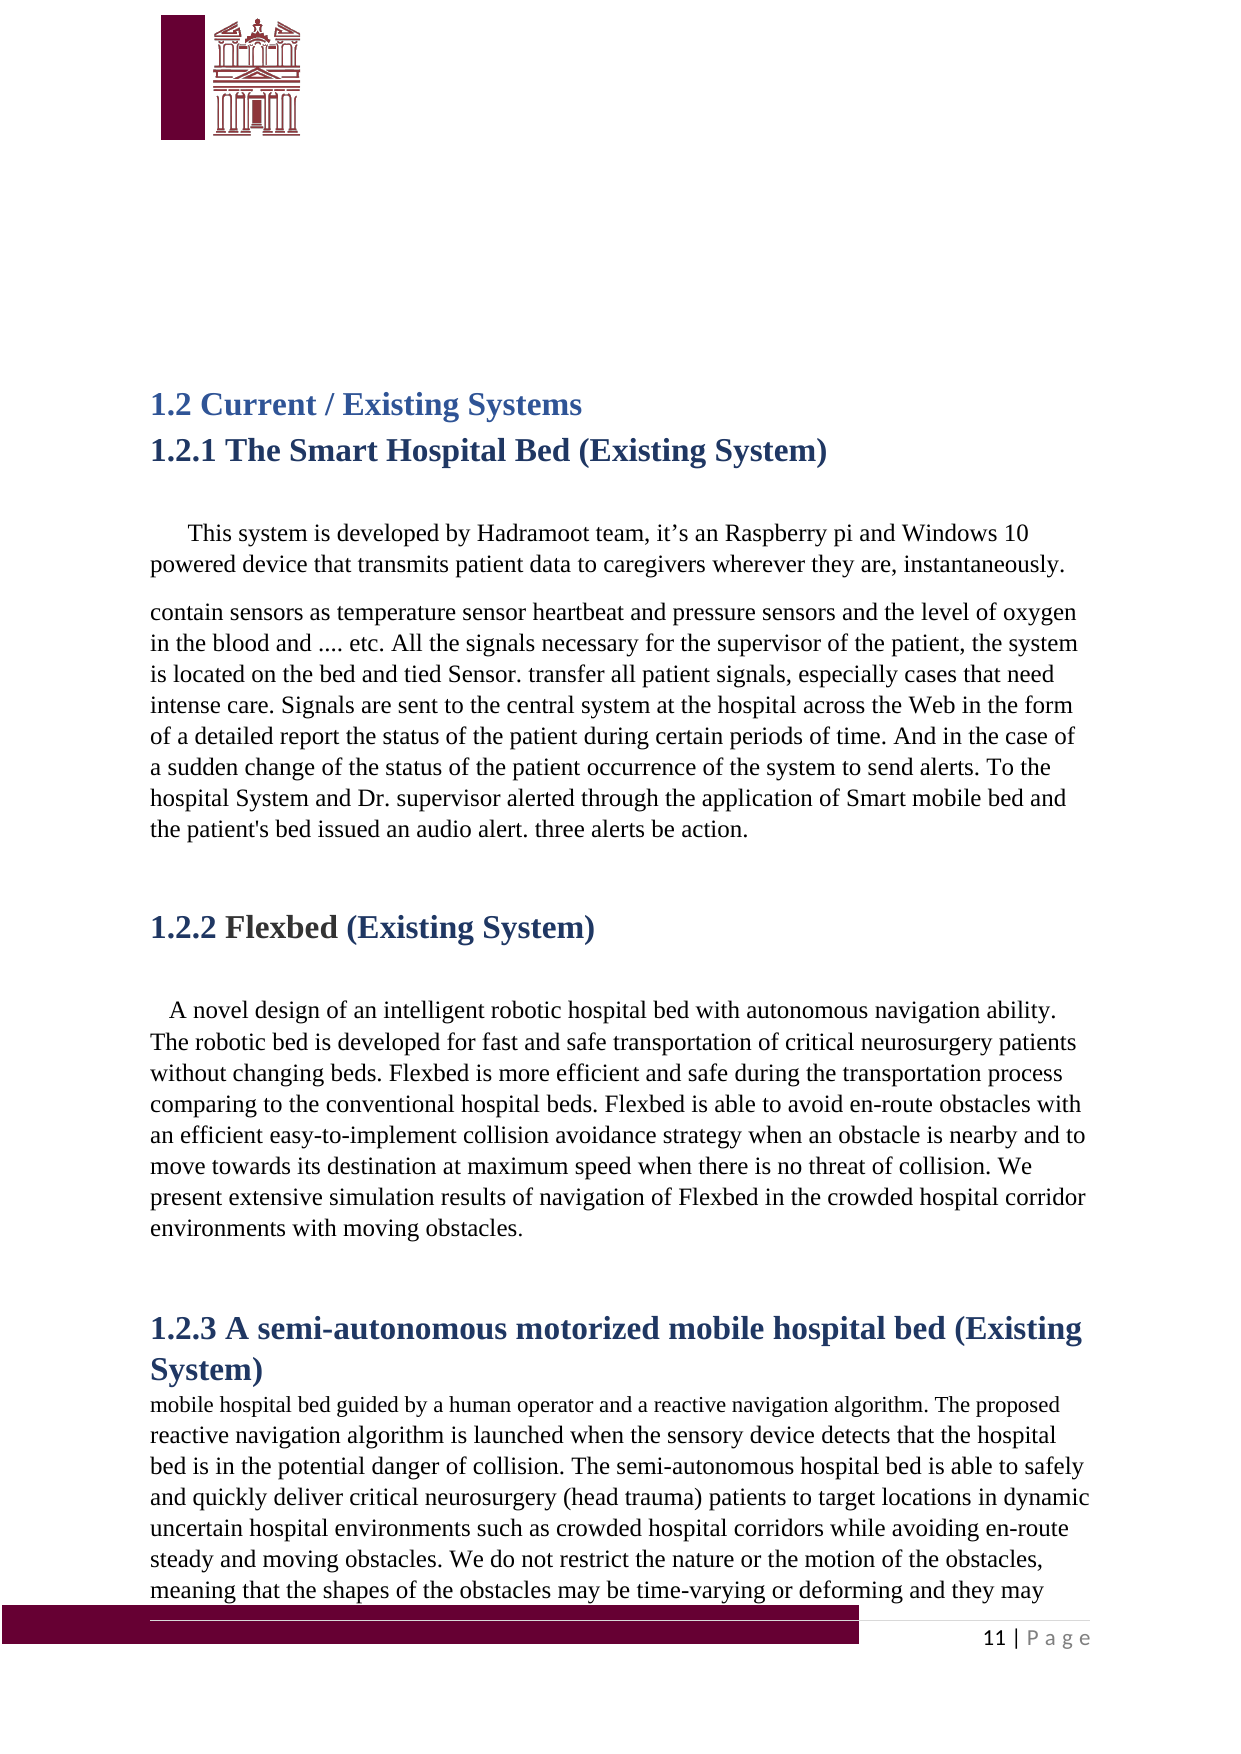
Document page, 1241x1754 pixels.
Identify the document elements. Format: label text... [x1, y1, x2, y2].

subtitle 1.2.1 The Smart Hospital Bed (Existing System) [150, 430, 1090, 468]
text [150, 1391, 1090, 1604]
subtitle 1.2.2 Flexbed (Existing System) [150, 907, 1090, 946]
text This system is developed by Hadramoot team, it’s an Raspberry pi and Windows 10 powered device that transmits patient data to caregivers wherever they are, instantaneously. [150, 518, 1090, 578]
picture [213, 18, 301, 136]
subtitle 1.2.3 A semi-autonomous motorized mobile hospital bed (Existing System) [150, 1308, 1090, 1388]
subtitle 1.2 Current / Existing Systems [150, 384, 1090, 423]
text contain sensors as temperature sensor heartbeat and pressure sensors and the level of oxygen in the blood and .... etc. All the signals necessary for the supervisor of the patient, the system is located on the bed and tied Sensor. transfer all patient signals, especially cases that need intense care. Signals are sent to the central system at the hospital across the Web in the form of a detailed report the status of the patient during certain periods of time. And in the case of a sudden change of the status of the patient occurrence of the system to send alerts. To the hospital System and Dr. supervisor alerted through the application of Smart mobile bed and the patient's bed issued an audio alert. three alerts be action. [150, 597, 1090, 843]
text A novel design of an intelligent robotic hospital bed with autonomous navigation ability. The robotic bed is developed for fast and safe transportation of critical neurosurgery patients without changing beds. Flexbed is more efficient and safe during the transportation process comparing to the conventional hospital beds. Flexbed is able to avoid en-route obstacles with an efficient easy-to-implement collision avoidance strategy when an obstacle is nearby and to move towards its destination at maximum speed when there is no threat of collision. We present extensive simulation results of navigation of Flexbed in the crowded hospital corridor environments with moving obstacles. [150, 996, 1090, 1242]
